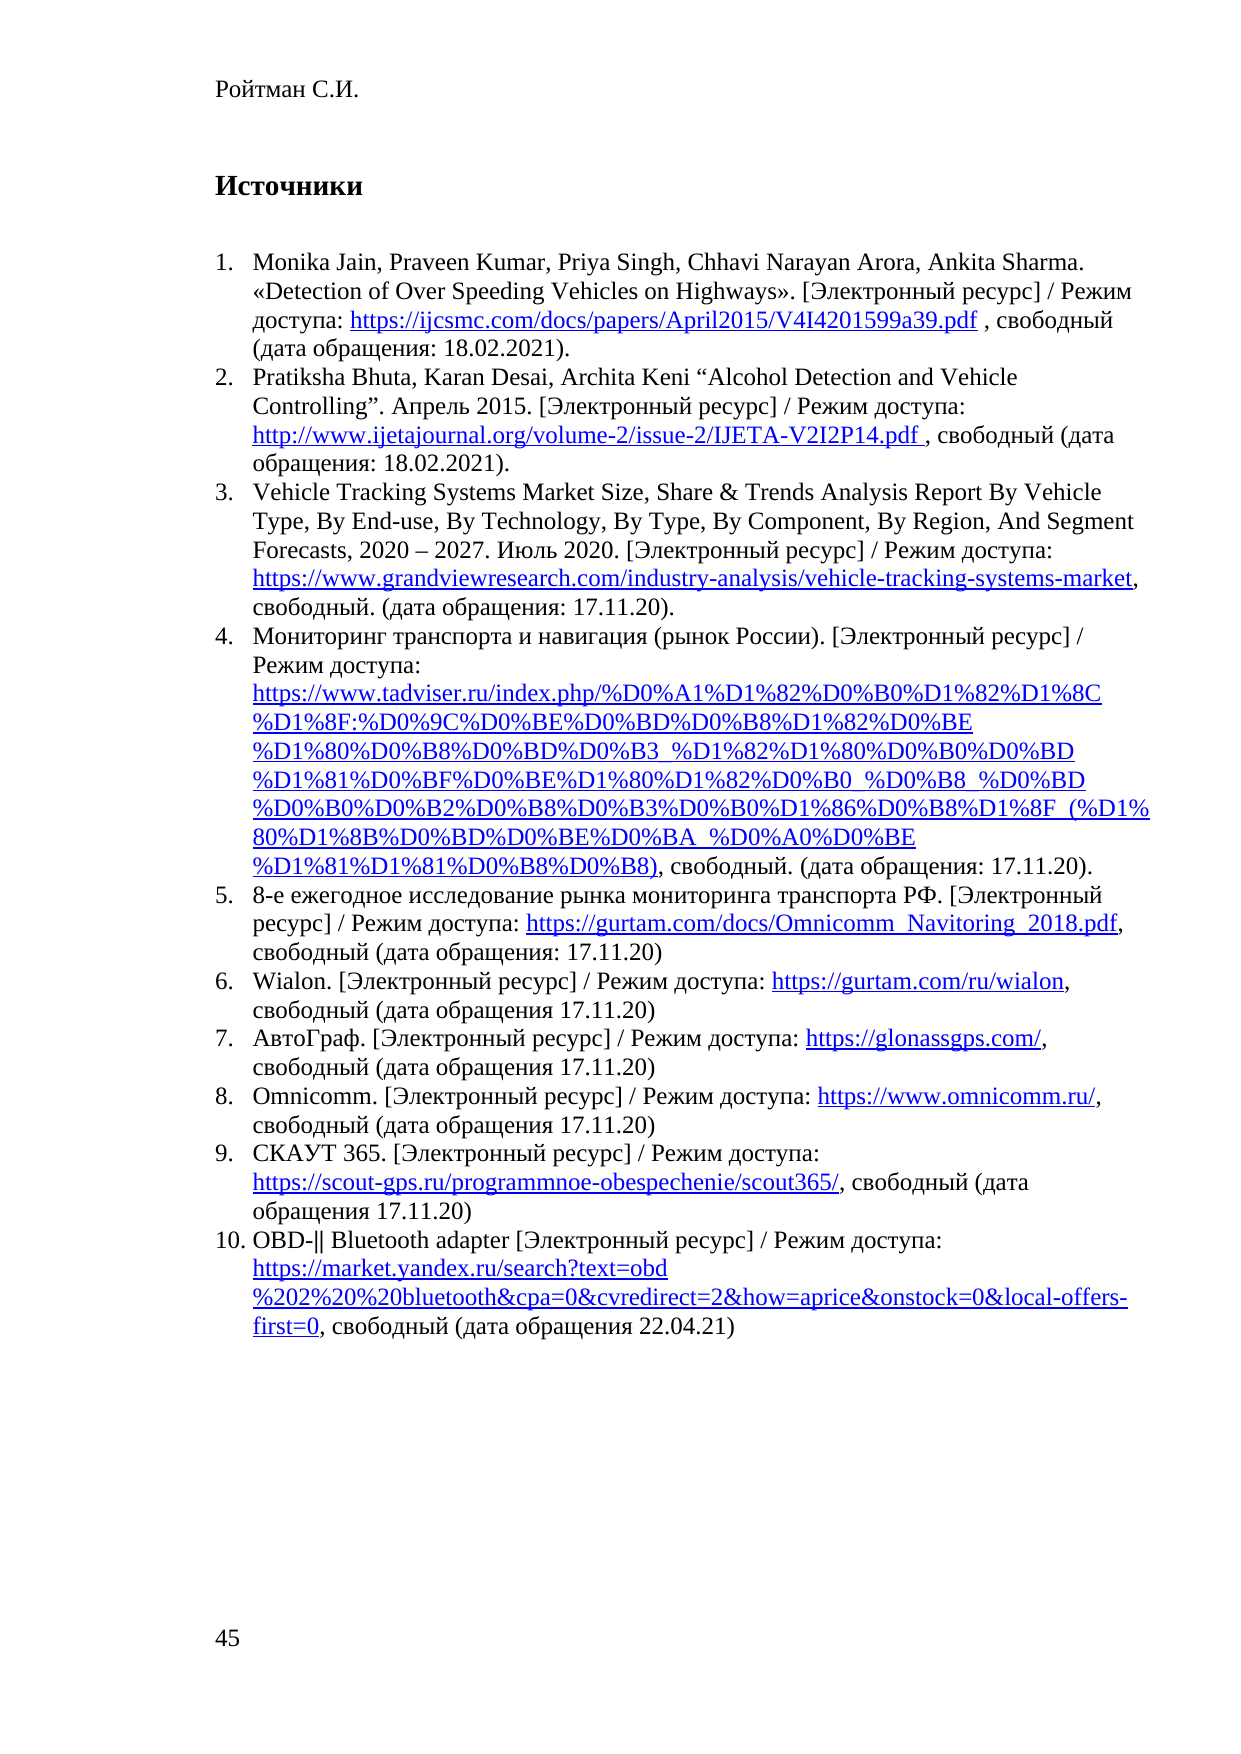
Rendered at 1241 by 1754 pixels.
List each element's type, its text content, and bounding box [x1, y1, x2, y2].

list Vehicle Tracking Systems Market Size, Share & Trends Analysis Report By Vehicle Type, By End-use, By Technology, By Type, By Component, By Region, And Segment Forecasts, 2020 – 2027. Июль 2020. [Электронный ресурс] / Режим доступа: https://www.grandviewresearch.com/industry-analysis/vehicle-tracking-systems-market, свободный. (дата обращения: 17.11.20). [215, 477, 1152, 621]
list АвтоГраф. [Электронный ресурс] / Режим доступа: https://glonassgps.com/, свободный (дата обращения 17.11.20) [215, 1023, 1152, 1081]
subtitle Источники [177, 168, 1152, 202]
list Wialon. [Электронный ресурс] / Режим доступа: https://gurtam.com/ru/wialon, свободный (дата обращения 17.11.20) [215, 966, 1152, 1023]
list Monika Jain, Praveen Kumar, Priya Singh, Chhavi Narayan Arora, Ankita Sharma. «Detection of Over Speeding Vehicles on Highways». [Электронный ресурс] / Режим доступа: https://ijcsmc.com/docs/papers/April2015/V4I4201599a39.pdf , свободный (дата обращения: 18.02.2021). [215, 247, 1152, 362]
list Pratiksha Bhuta, Karan Desai, Archita Keni “Alcohol Detection and Vehicle Controlling”. Апрель 2015. [Электронный ресурс] / Режим доступа: http://www.ijetajournal.org/volume-2/issue-2/IJETA-V2I2P14.pdf , свободный (дата обращения: 18.02.2021). [215, 362, 1152, 477]
list 8-е ежегодное исследование рынка мониторинга транспорта РФ. [Электронный ресурс] / Режим доступа: https://gurtam.com/docs/Omnicomm_Navitoring_2018.pdf, свободный (дата обращения: 17.11.20) [215, 880, 1152, 966]
list Omnicomm. [Электронный ресурс] / Режим доступа: https://www.omnicomm.ru/, свободный (дата обращения 17.11.20) [215, 1081, 1152, 1138]
list Мониторинг транспорта и навигация (рынок России). [Электронный ресурс] / Режим доступа: https://www.tadviser.ru/index.php/%D0%A1%D1%82%D0%B0%D1%82%D1%8C%D1%8F:%D0%9C%D0%BE%D0%BD%D0%B8%D1%82%D0%BE%D1%80%D0%B8%D0%BD%D0%B3_%D1%82%D1%80%D0%B0%D0%BD%D1%81%D0%BF%D0%BE%D1%80%D1%82%D0%B0_%D0%B8_%D0%BD%D0%B0%D0%B2%D0%B8%D0%B3%D0%B0%D1%86%D0%B8%D1%8F_(%D1%80%D1%8B%D0%BD%D0%BE%D0%BA_%D0%A0%D0%BE%D1%81%D1%81%D0%B8%D0%B8), свободный. (дата обращения: 17.11.20). [215, 621, 1152, 880]
list OBD-|| Bluetooth adapter [Электронный ресурс] / Режим доступа: https://market.yandex.ru/search?text=obd%202%20%20bluetooth&cpa=0&cvredirect=2&how=aprice&onstock=0&local-offers-first=0, свободный (дата обращения 22.04.21) [215, 1225, 1152, 1340]
list СКАУТ 365. [Электронный ресурс] / Режим доступа: https://scout-gps.ru/programmnoe-obespechenie/scout365/, свободный (дата обращения 17.11.20) [215, 1138, 1152, 1225]
